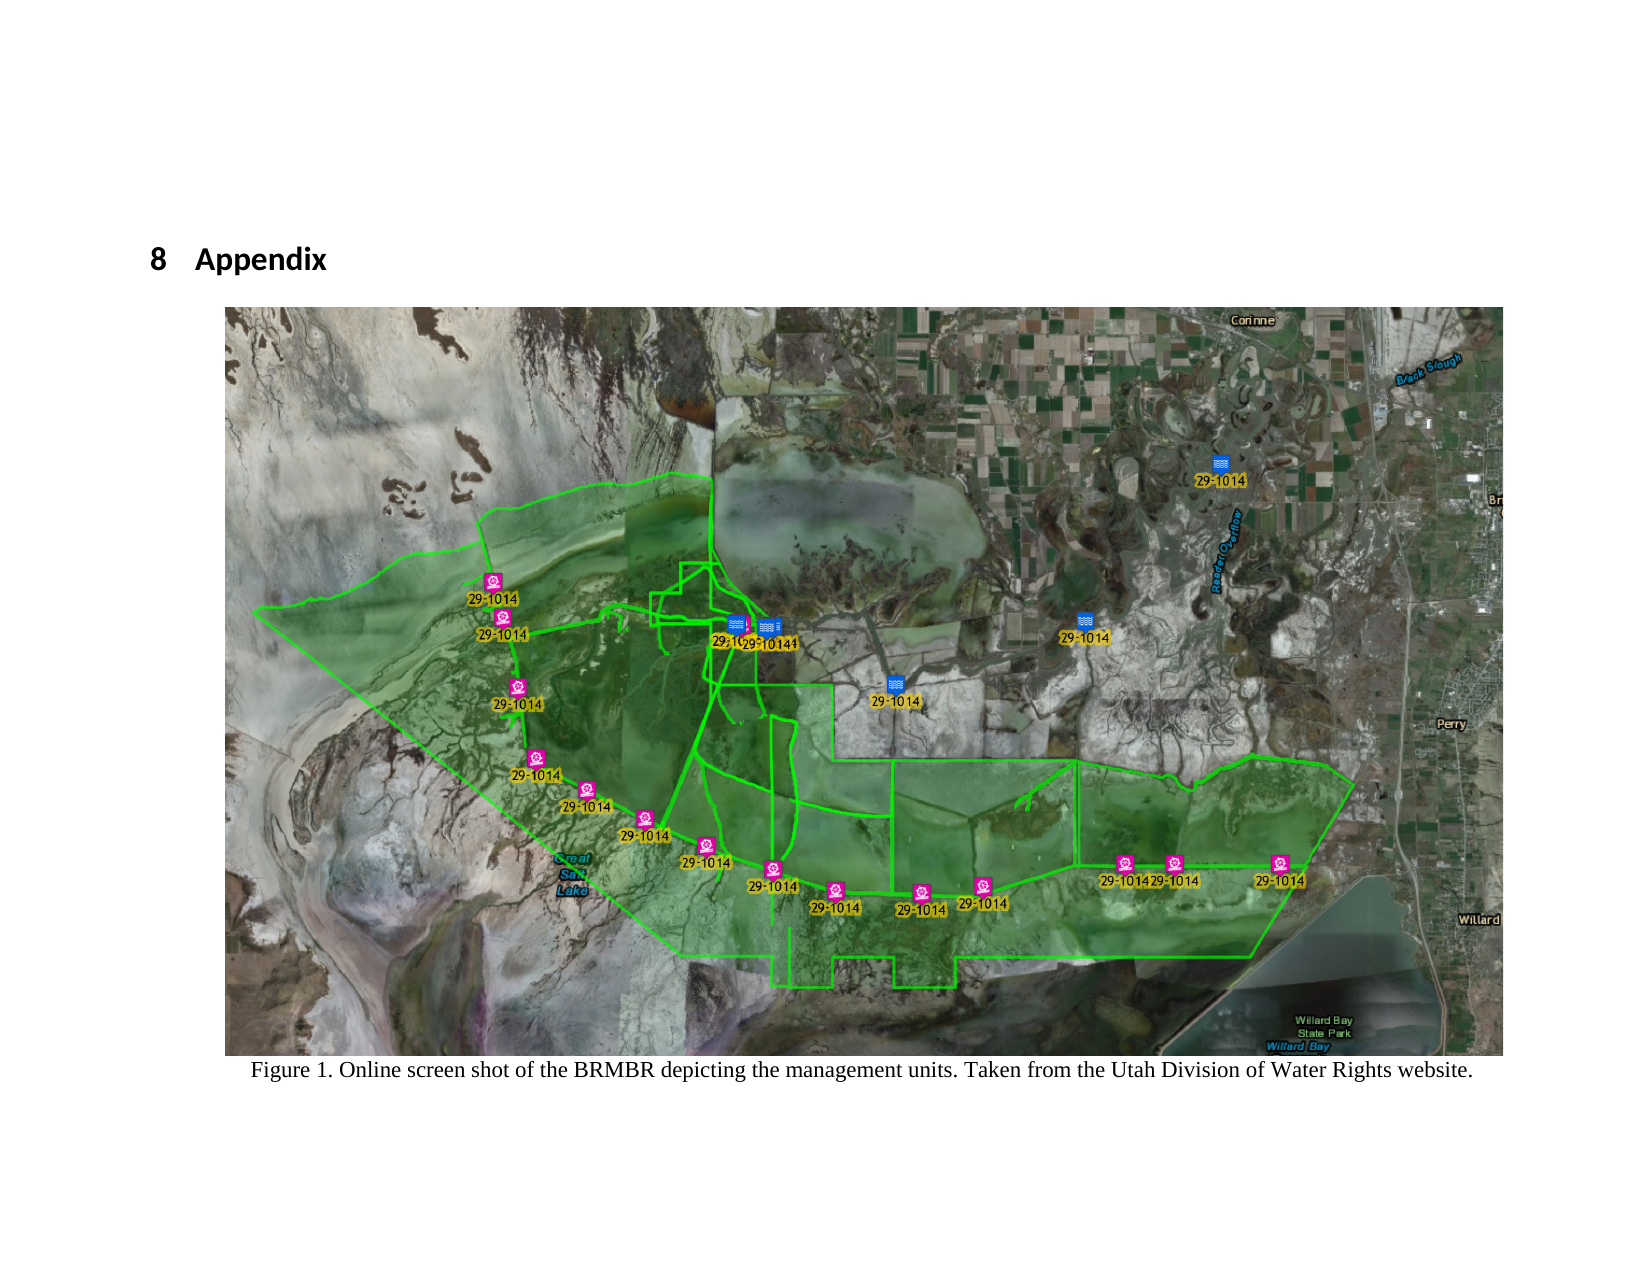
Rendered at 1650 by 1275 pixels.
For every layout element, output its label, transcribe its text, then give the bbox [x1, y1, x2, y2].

picture [225, 307, 1504, 1056]
subtitle Appendix [150, 237, 1500, 278]
